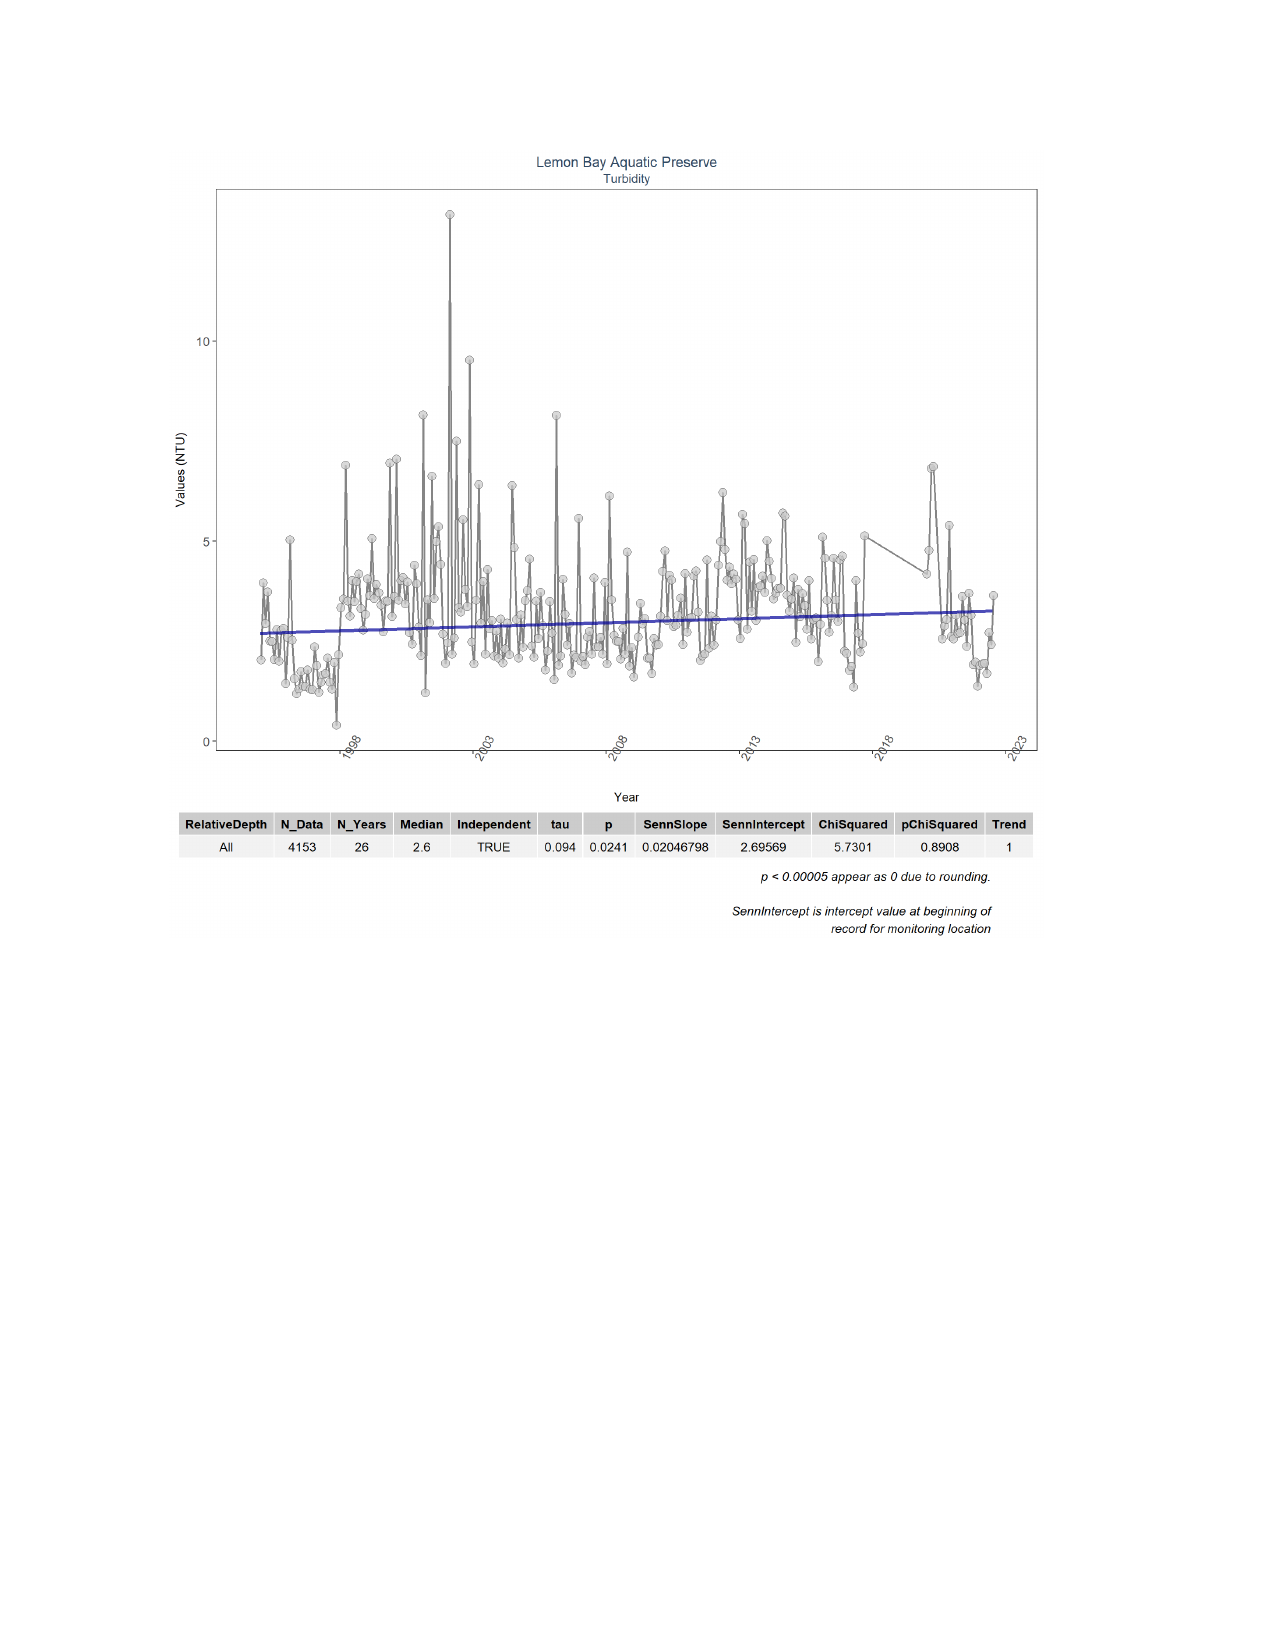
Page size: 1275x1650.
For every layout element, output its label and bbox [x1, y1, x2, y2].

picture [168, 150, 1044, 938]
